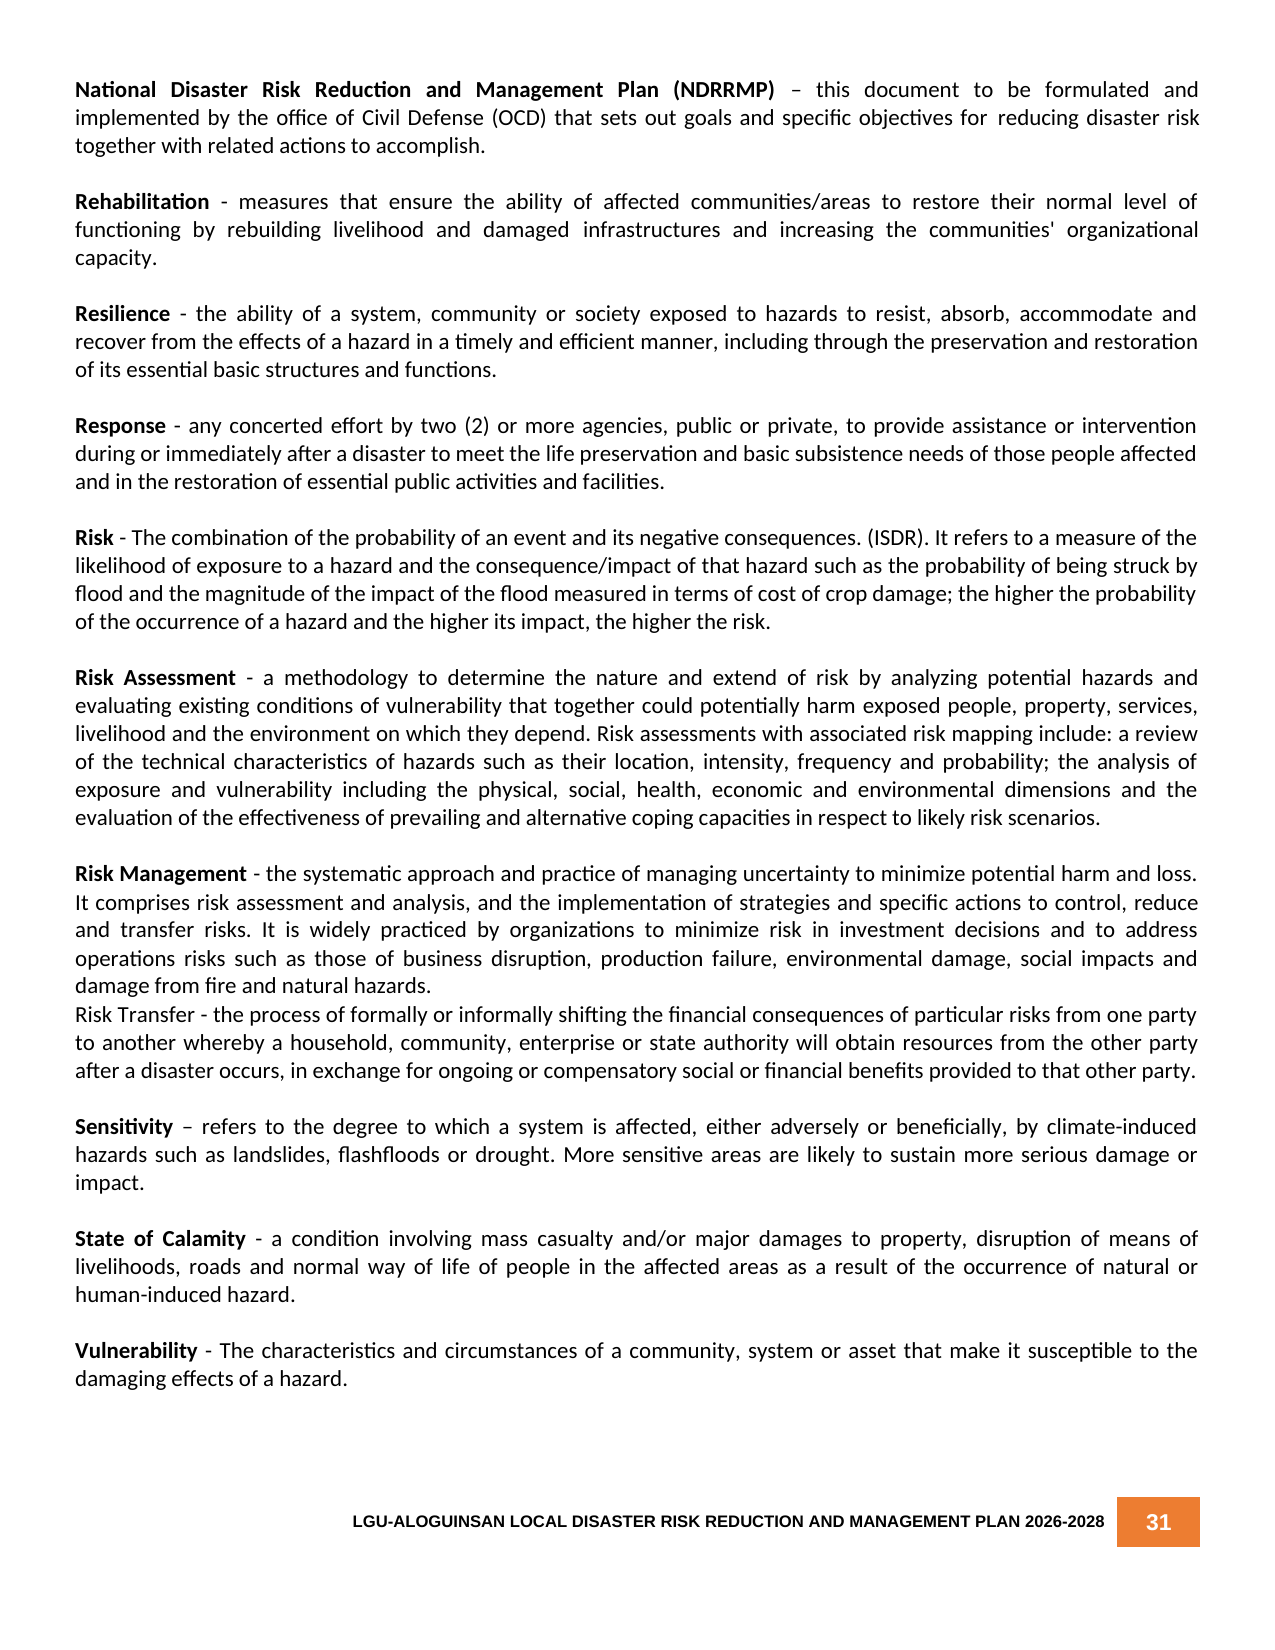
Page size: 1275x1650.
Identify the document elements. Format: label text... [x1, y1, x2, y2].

text Risk Transfer - the process of formally or informally shifting the financial consequences of particular risks from one party to another whereby a household, community, enterprise or state authority will obtain resources from the other party after a disaster occurs, in exchange for ongoing or compensatory social or financial benefits provided to that other party. [75, 1000, 1200, 1084]
text Risk Assessment - a methodology to determine the nature and extend of risk by analyzing potential hazards and evaluating existing conditions of vulnerability that together could potentially harm exposed people, property, services, livelihood and the environment on which they depend. Risk assessments with associated risk mapping include: a review of the technical characteristics of hazards such as their location, intensity, frequency and probability; the analysis of exposure and vulnerability including the physical, social, health, economic and environmental dimensions and the evaluation of the effectiveness of prevailing and alternative coping capacities in respect to likely risk scenarios. [75, 663, 1200, 832]
text State of Calamity - a condition involving mass casualty and/or major damages to property, disruption of means of livelihoods, roads and normal way of life of people in the affected areas as a result of the occurrence of natural or human-induced hazard. [75, 1224, 1200, 1308]
text Risk - The combination of the probability of an event and its negative consequences. (ISDR). It refers to a measure of the likelihood of exposure to a hazard and the consequence/impact of that hazard such as the probability of being struck by flood and the magnitude of the impact of the flood measured in terms of cost of crop damage; the higher the probability of the occurrence of a hazard and the higher its impact, the higher the risk. [75, 523, 1200, 635]
text Sensitivity – refers to the degree to which a system is affected, either adversely or beneficially, by climate-induced hazards such as landslides, flashfloods or drought. More sensitive areas are likely to sustain more serious damage or impact. [75, 1112, 1200, 1196]
text National Disaster Risk Reduction and Management Plan (NDRRMP) – this document to be formulated and implemented by the office of Civil Defense (OCD) that sets out goals and specific objectives for reducing disaster risk together with related actions to accomplish. [75, 75, 1200, 159]
text Vulnerability - The characteristics and circumstances of a community, system or asset that make it susceptible to the damaging effects of a hazard. [75, 1336, 1200, 1392]
text Rehabilitation - measures that ensure the ability of affected communities/areas to restore their normal level of functioning by rebuilding livelihood and damaged infrastructures and increasing the communities' organizational capacity. [75, 187, 1200, 271]
text Resilience - the ability of a system, community or society exposed to hazards to resist, absorb, accommodate and recover from the effects of a hazard in a timely and efficient manner, including through the preservation and restoration of its essential basic structures and functions. [75, 299, 1200, 383]
text Risk Management - the systematic approach and practice of managing uncertainty to minimize potential harm and loss. It comprises risk assessment and analysis, and the implementation of strategies and specific actions to control, reduce and transfer risks. It is widely practiced by organizations to minimize risk in investment decisions and to address operations risks such as those of business disruption, production failure, environmental damage, social impacts and damage from fire and natural hazards. [75, 859, 1200, 1000]
text Response - any concerted effort by two (2) or more agencies, public or private, to provide assistance or intervention during or immediately after a disaster to meet the life preservation and basic subsistence needs of those people affected and in the restoration of essential public activities and facilities. [75, 411, 1200, 495]
